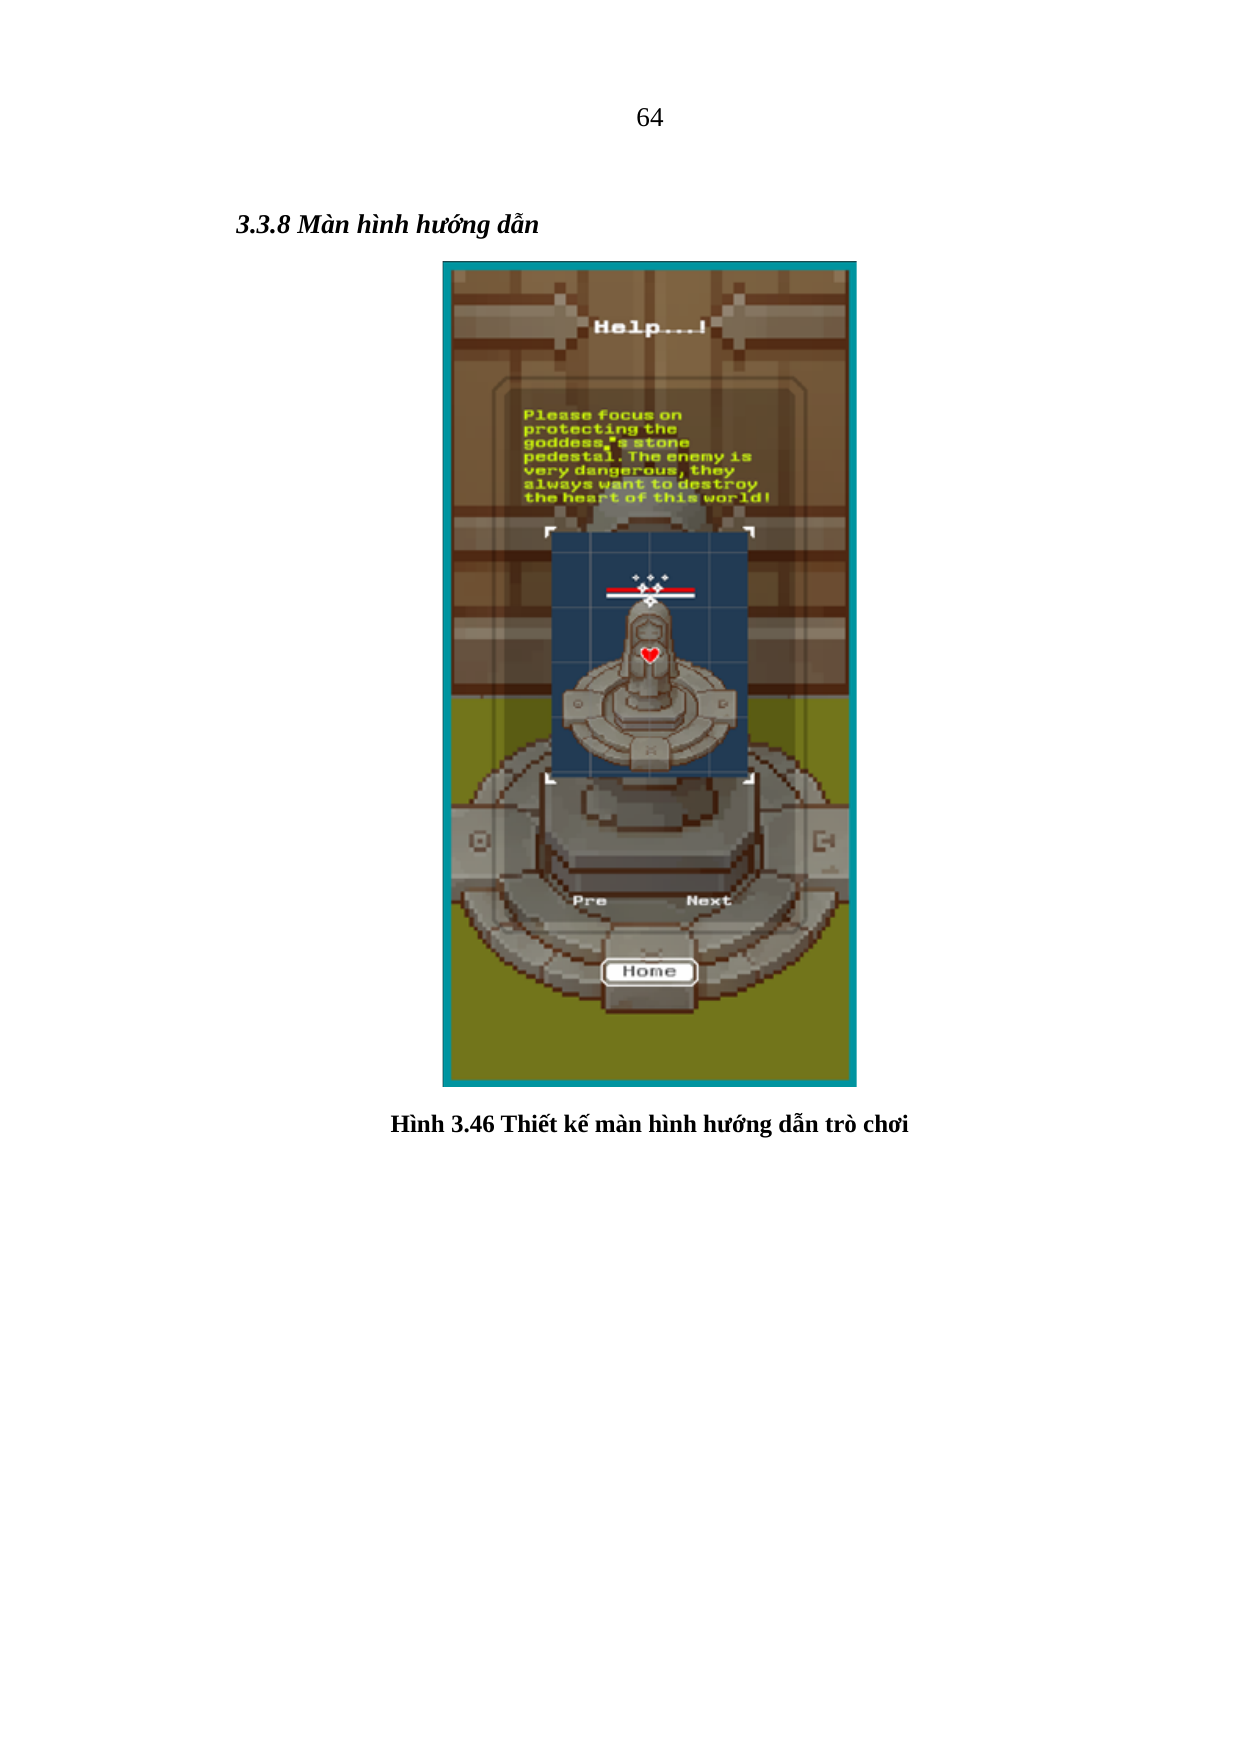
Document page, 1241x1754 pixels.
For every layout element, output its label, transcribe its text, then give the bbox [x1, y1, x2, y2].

picture [442, 261, 857, 1087]
subtitle Màn hình hướng dẫn [177, 205, 1122, 243]
